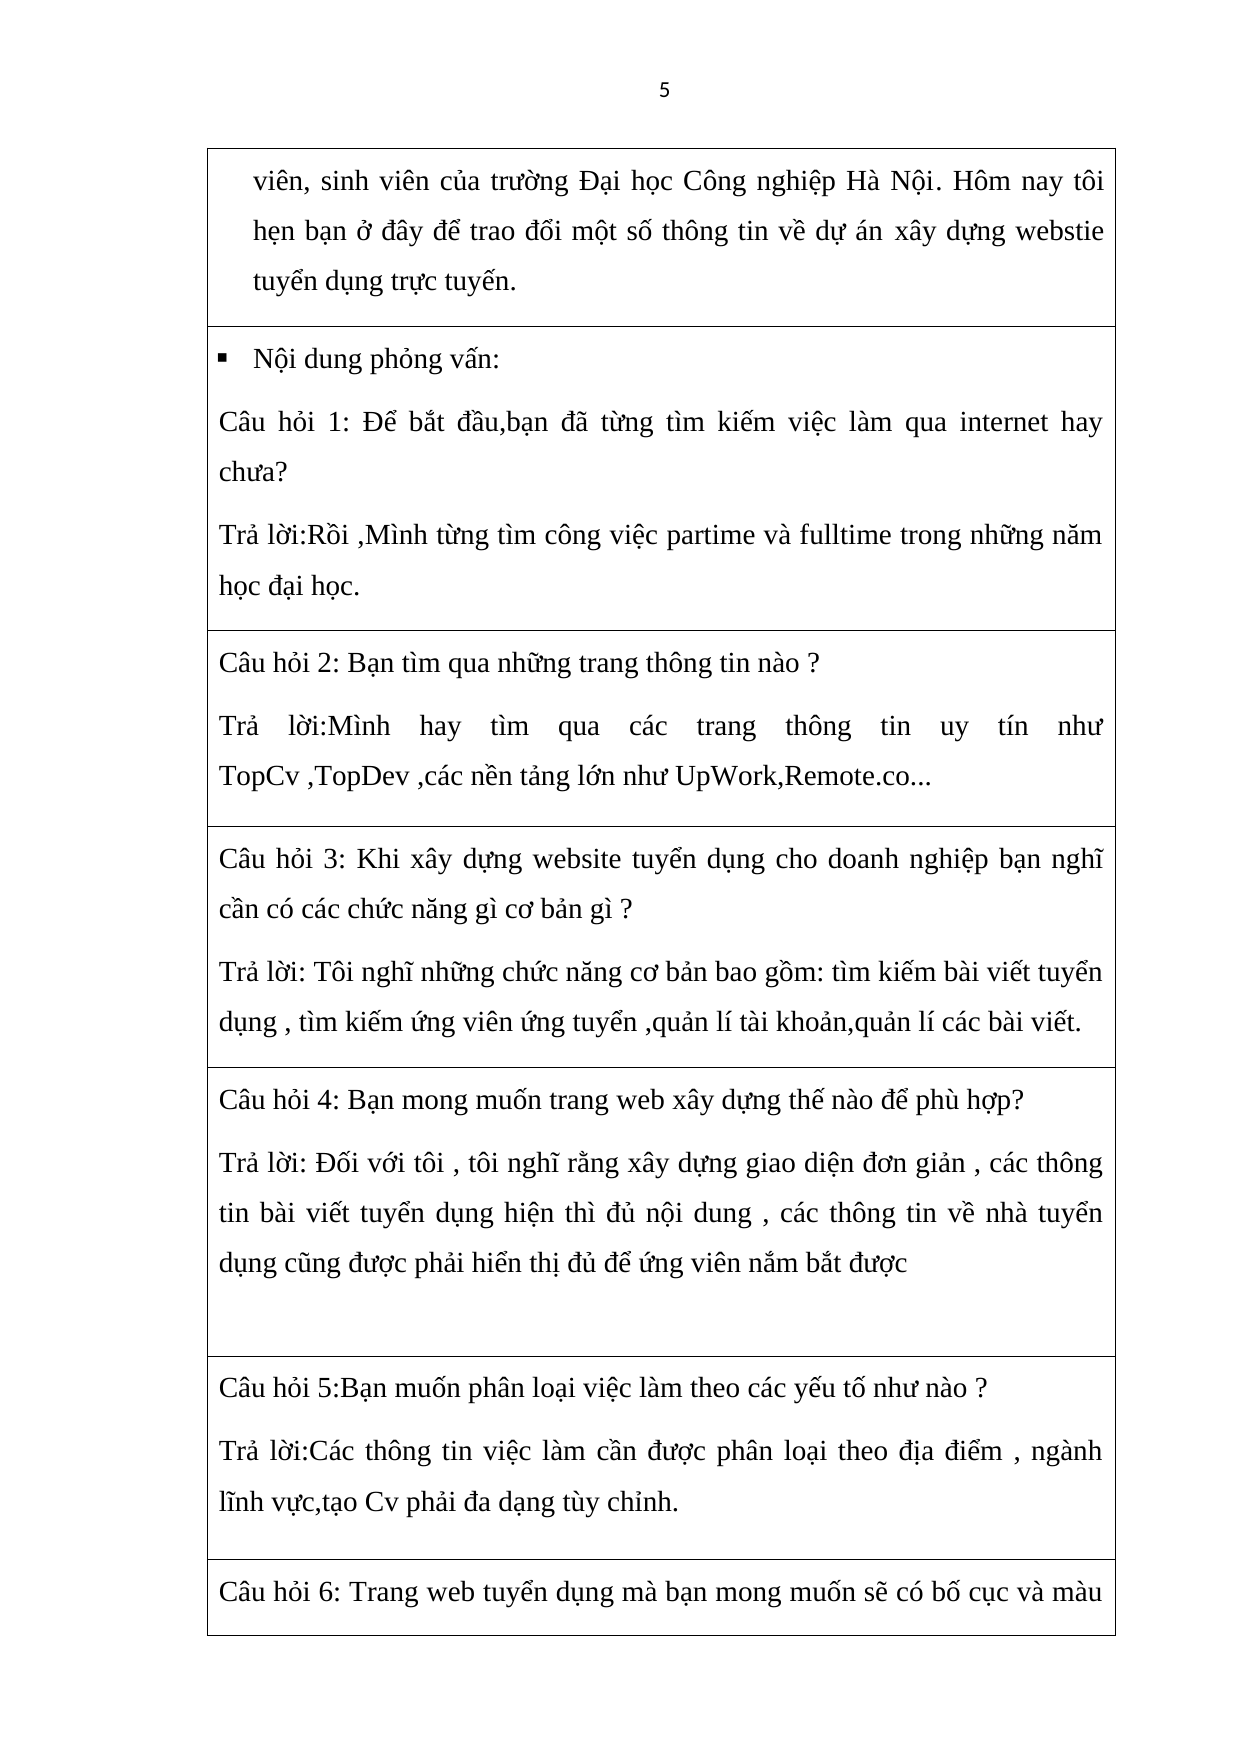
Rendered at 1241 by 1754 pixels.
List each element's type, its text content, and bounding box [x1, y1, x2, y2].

table_cell Câu hỏi 5:Bạn muốn phân loại việc làm theo các yếu tố như nào ? Trả lời:Các thông tin việc làm cần được phân loại theo địa điểm , ngành lĩnh vực,tạo Cv phải đa dạng tùy chỉnh. [208, 1357, 1115, 1559]
table_cell Nội dung phỏng vấn: Câu hỏi 1: Để bắt đầu,bạn đã từng tìm kiếm việc làm qua internet hay chưa? Trả lời:Rồi ,Mình từng tìm công việc partime và fulltime trong những năm học đại học. [208, 327, 1115, 630]
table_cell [208, 1560, 1115, 1635]
table_cell Câu hỏi 2: Bạn tìm qua những trang thông tin nào ? Trả lời:Mình hay tìm qua các trang thông tin uy tín như TopCv ,TopDev ,các nền tảng lớn như UpWork,Remote.co... [208, 631, 1115, 826]
table_cell Câu hỏi 3: Khi xây dựng website tuyển dụng cho doanh nghiệp bạn nghĩ cần có các chức năng gì cơ bản gì ? Trả lời: Tôi nghĩ những chức năng cơ bản bao gồm: tìm kiếm bài viết tuyển dụng , tìm kiếm ứng viên ứng tuyển ,quản lí tài khoản,quản lí các bài viết. [208, 827, 1115, 1067]
table_cell Câu hỏi 4: Bạn mong muốn trang web xây dựng thế nào để phù hợp? Trả lời: Đối với tôi , tôi nghĩ rằng xây dựng giao diện đơn giản , các thông tin bài viết tuyển dụng hiện thì đủ nội dung , các thông tin về nhà tuyển dụng cũng được phải hiển thị đủ để ứng viên nắm bắt được [208, 1068, 1115, 1356]
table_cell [208, 149, 1115, 326]
